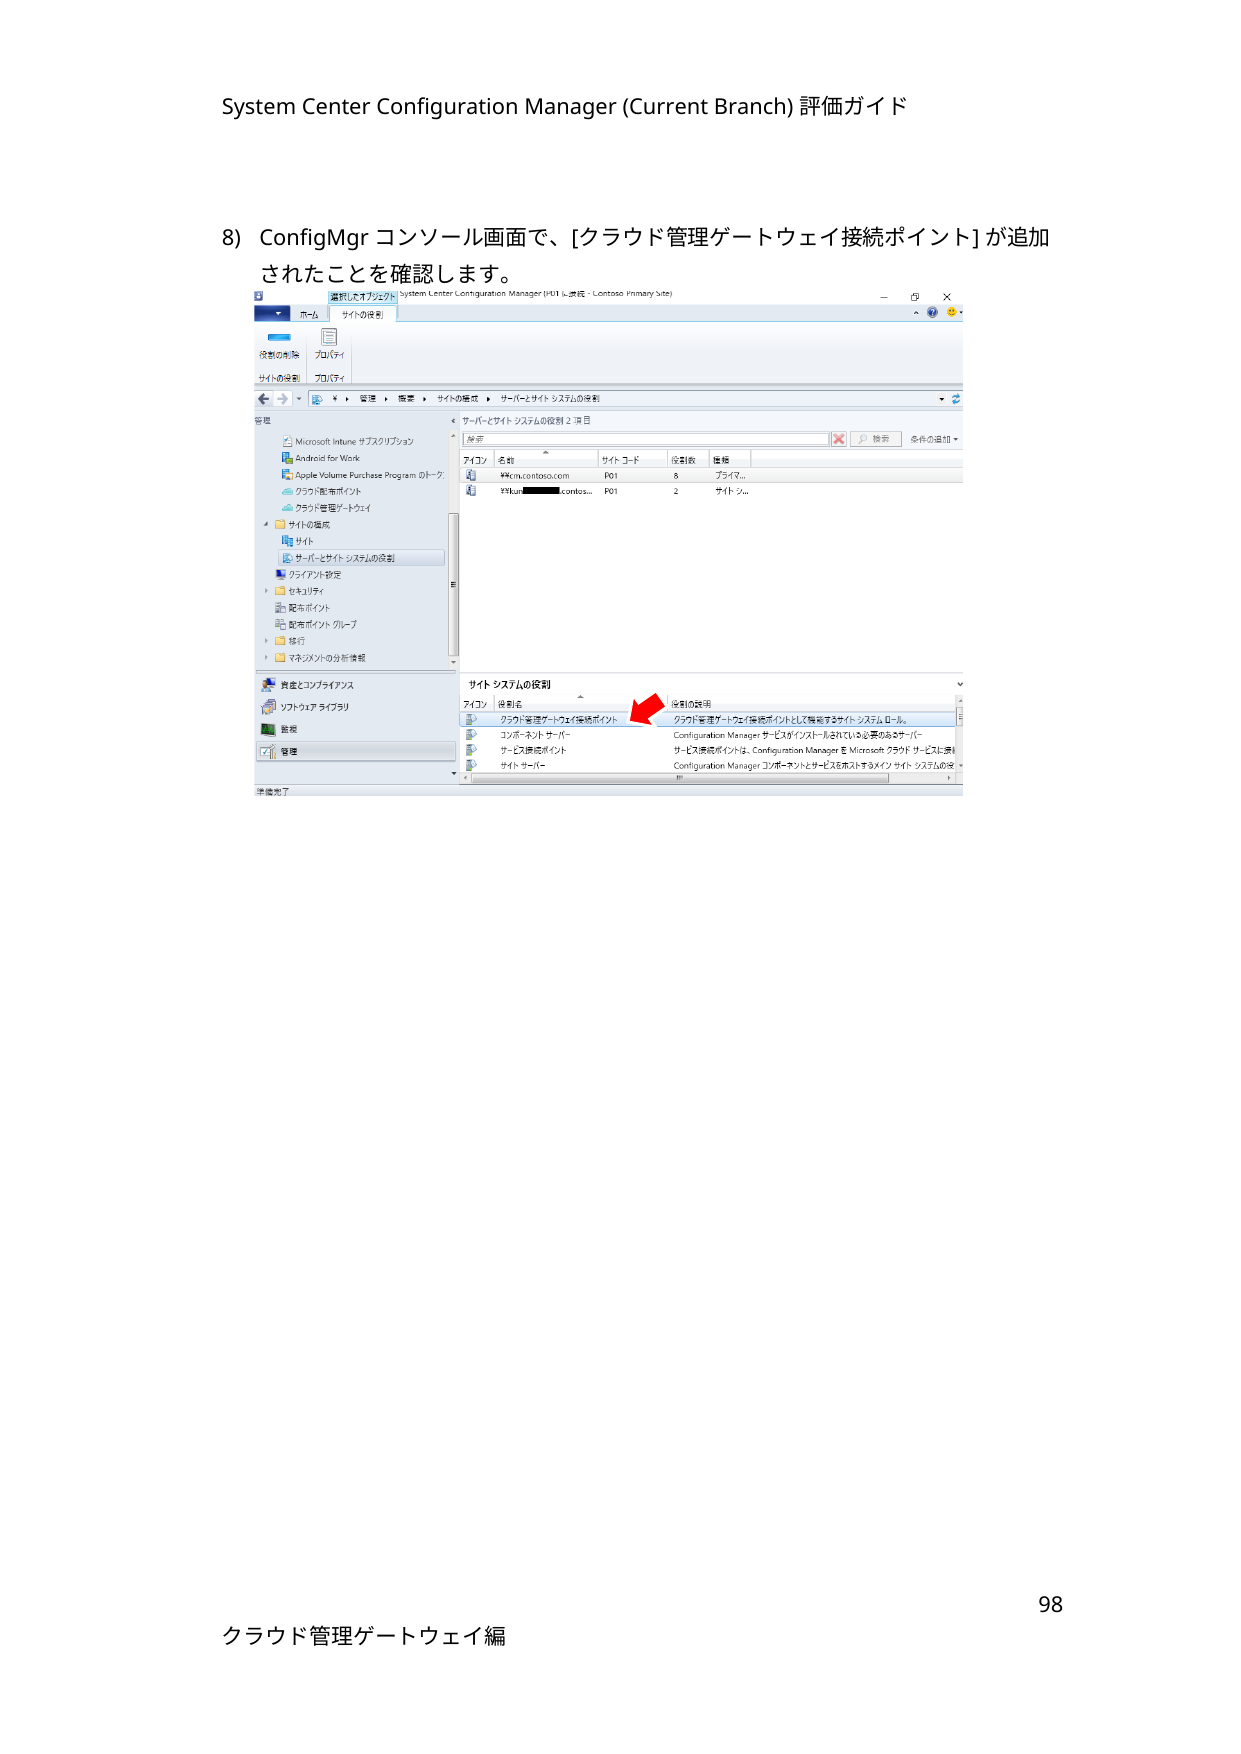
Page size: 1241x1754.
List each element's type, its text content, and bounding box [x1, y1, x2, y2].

picture [254, 291, 963, 796]
list ConfigMgr コンソール画面で、[クラウド管理ゲートウェイ接続ポイント] が追加されたことを確認します。 [222, 217, 1063, 292]
